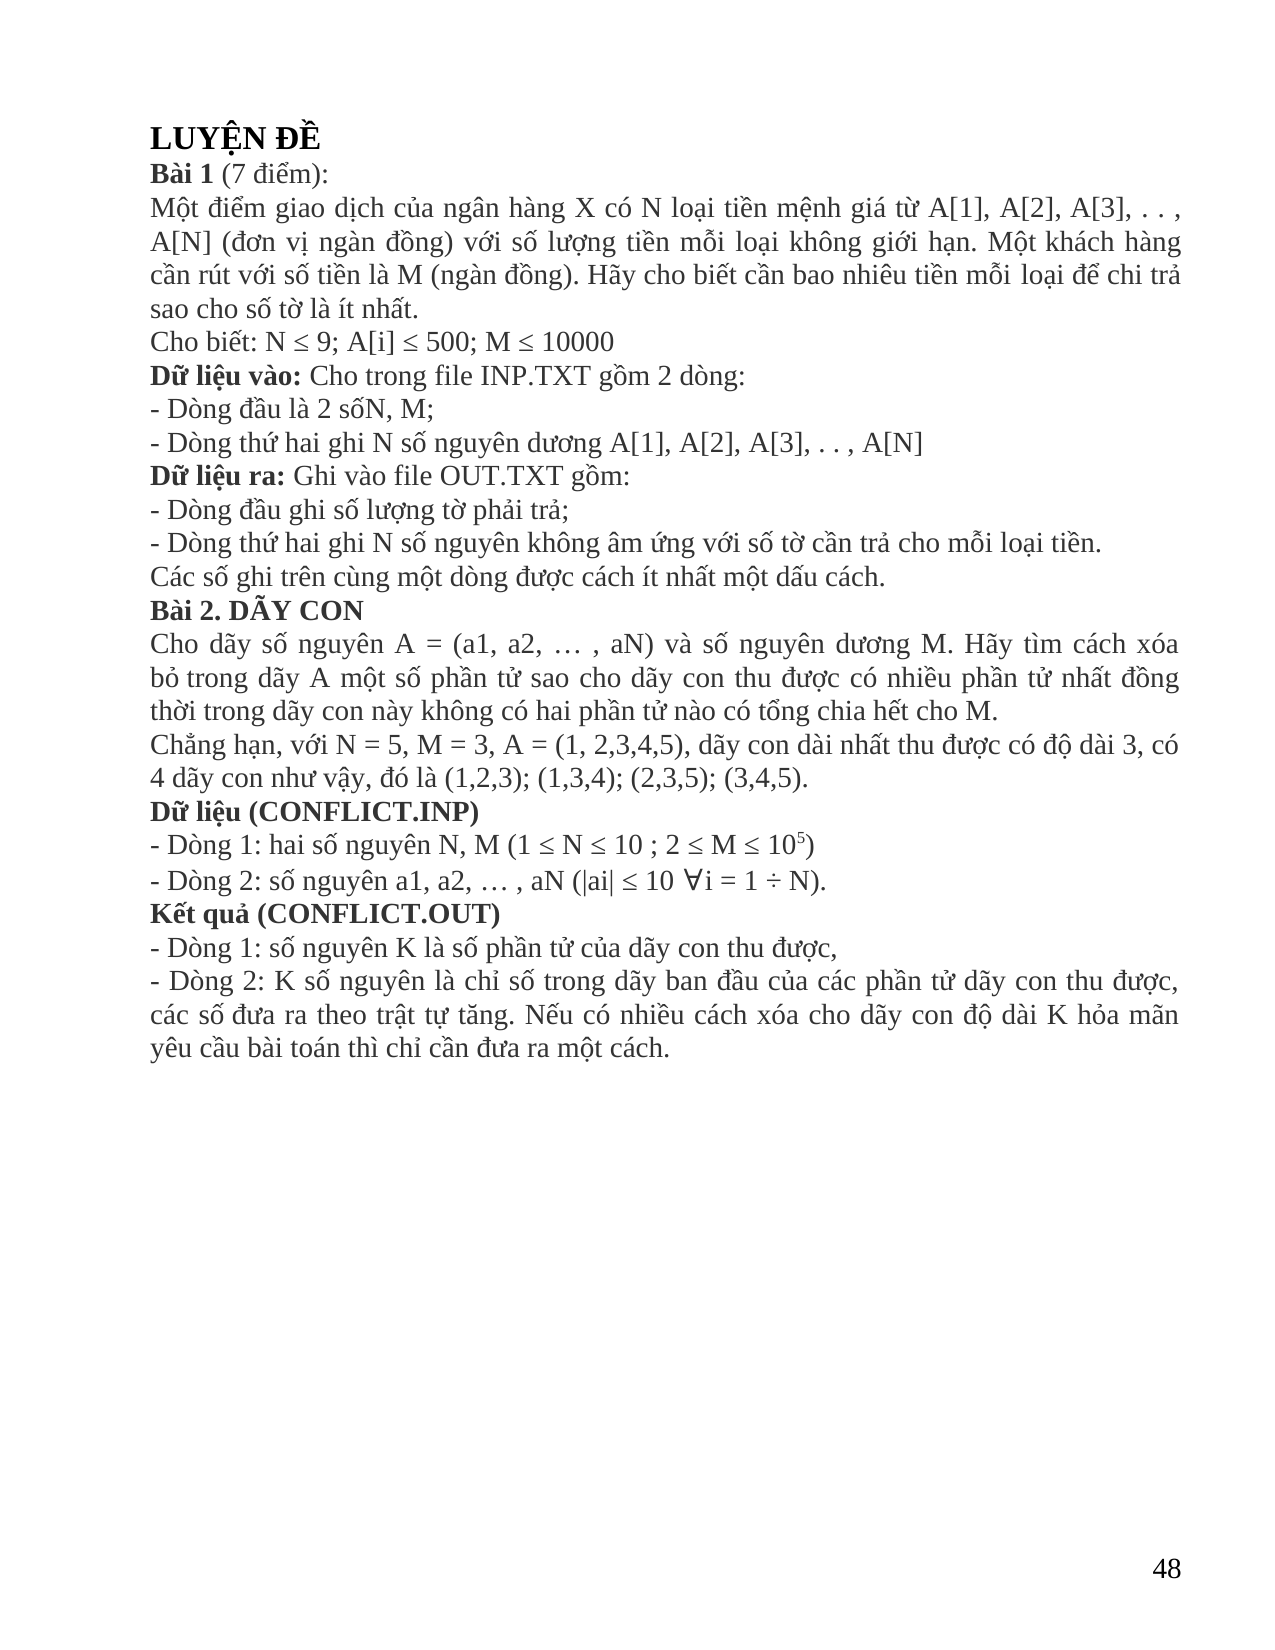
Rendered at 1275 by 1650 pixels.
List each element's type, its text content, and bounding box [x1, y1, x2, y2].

text Bài 1 (7 điểm): [150, 157, 1181, 190]
text Dữ liệu (CONFLICT.INP) [150, 794, 1181, 827]
text Dữ liệu ra: Ghi vào file OUT.TXT gồm: [150, 458, 1181, 492]
text Cho biết: N ≤ 9; A[i] ≤ 500; M ≤ 10000 [150, 324, 1181, 358]
text Một điểm giao dịch của ngân hàng X có N loại tiền mệnh giá từ A[1], A[2], A[3], . . , A[N] (đơn vị ngàn đồng) với số lượng tiền mỗi loại không giới hạn. Một khách hàng cần rút với số tiền là M (ngàn đồng). Hãy cho biết cần bao nhiêu tiền mỗi loại để chi trả sao cho số tờ là ít nhất. [150, 190, 1181, 324]
text Cho dãy số nguyên A = (a1, a2, … , aN) và số nguyên dương M. Hãy tìm cách xóa bỏ trong dãy A một số phần tử sao cho dãy con thu được có nhiều phần tử nhất đồng thời trong dãy con này không có hai phần tử nào có tổng chia hết cho M. [150, 626, 1181, 727]
text - Dòng 1: số nguyên K là số phần tử của dãy con thu được, [150, 930, 1181, 963]
text LUYỆN ĐỀ [150, 118, 1181, 157]
text Các số ghi trên cùng một dòng được cách ít nhất một dấu cách. [150, 559, 1181, 593]
text Dữ liệu vào: Cho trong file INP.TXT gồm 2 dòng: [150, 358, 1181, 391]
text - Dòng thứ hai ghi N số nguyên dương A[1], A[2], A[3], . . , A[N] [150, 425, 1181, 458]
text - Dòng 2: K số nguyên là chỉ số trong dãy ban đầu của các phần tử dãy con thu được, các số đưa ra theo trật tự tăng. Nếu có nhiều cách xóa cho dãy con độ dài K hỏa mãn yêu cầu bài toán thì chỉ cần đưa ra một cách. [150, 963, 1181, 1064]
text - Dòng thứ hai ghi N số nguyên không âm ứng với số tờ cần trả cho mỗi loại tiền. [150, 526, 1181, 559]
text - Dòng đầu ghi số lượng tờ phải trả; [150, 492, 1181, 526]
text Kết quả (CONFLICT.OUT) [150, 896, 1181, 930]
text - Dòng 2: số nguyên a1, a2, … , aN (|ai| ≤ 10 ∀i = 1 ÷ N). [150, 861, 1181, 896]
text - Dòng đầu là 2 sốN, M; [150, 391, 1181, 425]
text Bài 2. DÃY CON [150, 593, 1181, 626]
text Chẳng hạn, với N = 5, M = 3, A = (1, 2,3,4,5), dãy con dài nhất thu được có độ dài 3, có 4 dãy con như vậy, đó là (1,2,3); (1,3,4); (2,3,5); (3,4,5). [150, 727, 1181, 794]
text - Dòng 1: hai số nguyên N, M (1 ≤ N ≤ 10 ; 2 ≤ M ≤ 105) [150, 827, 1181, 861]
